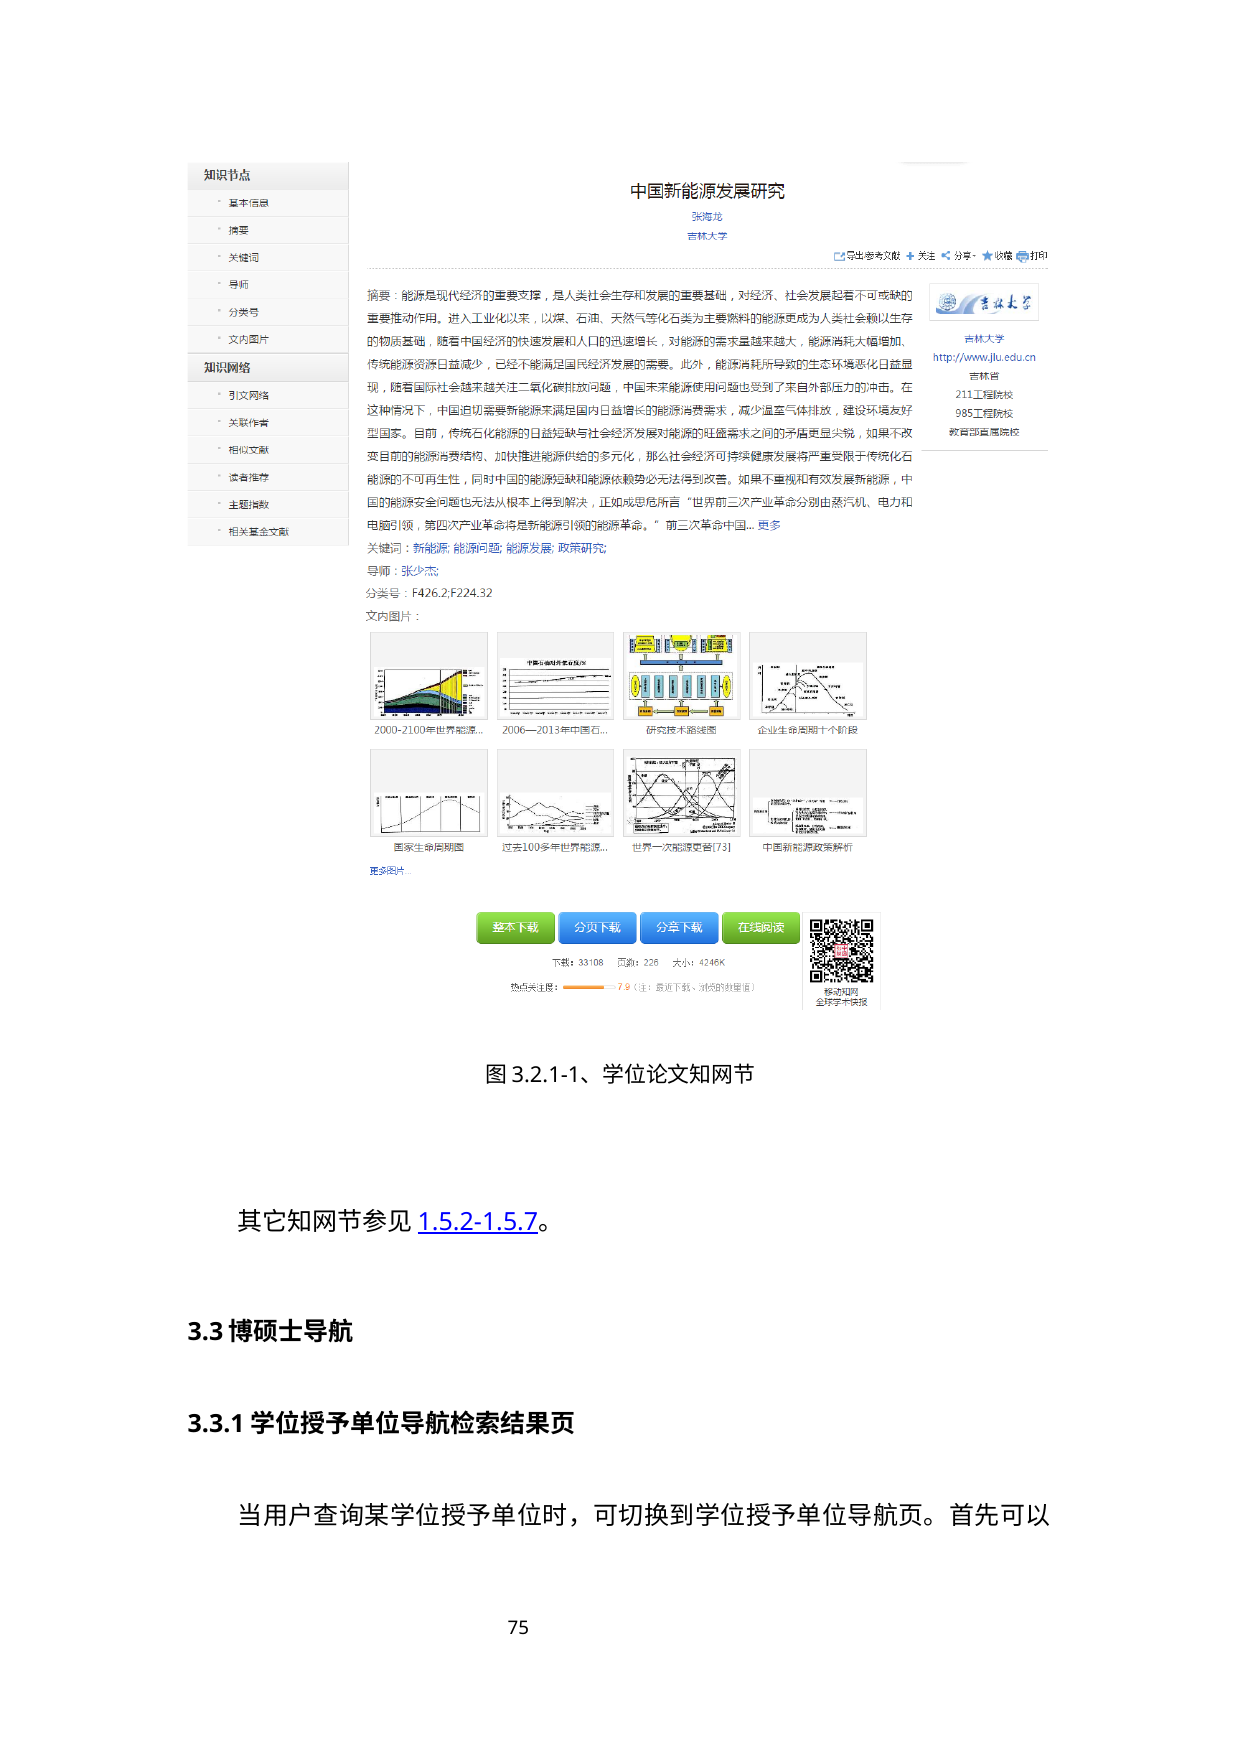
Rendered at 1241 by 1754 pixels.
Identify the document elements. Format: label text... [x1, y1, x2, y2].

picture [187, 162, 1051, 1014]
text 其它知网节参见1.5.2-1.5.7。 [187, 1187, 1053, 1252]
text 图3.2.1-1、学位论文知网节 [187, 1056, 1053, 1089]
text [187, 1481, 1053, 1546]
subtitle 3.3.1学位授予单位导航检索结果页 [187, 1389, 1053, 1454]
subtitle 3.3博硕士导航 [187, 1297, 1053, 1362]
